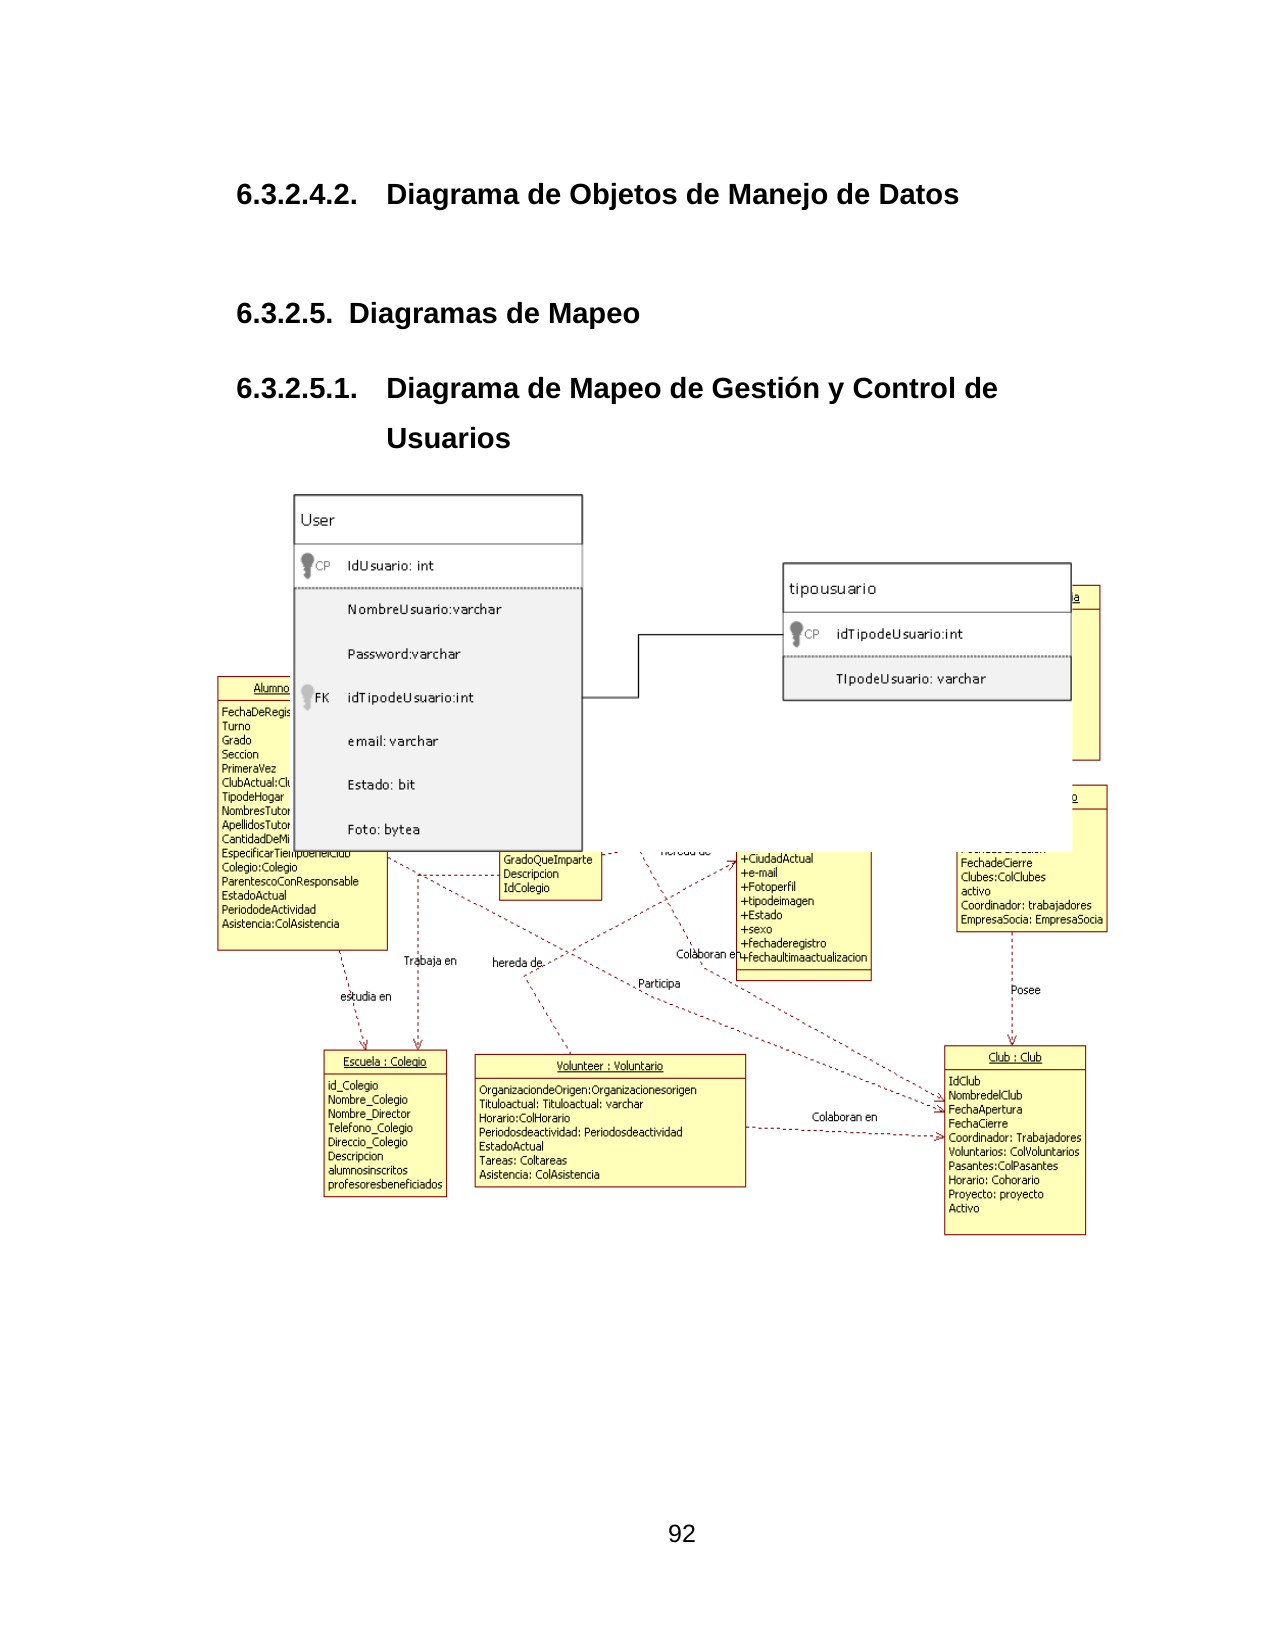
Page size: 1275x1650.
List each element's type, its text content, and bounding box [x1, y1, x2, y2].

picture [197, 494, 1128, 1257]
subtitle Diagrama de Objetos de Manejo de Datos [236, 177, 1127, 211]
subtitle Diagramas de Mapeo [236, 296, 1127, 329]
subtitle Diagrama de Mapeo de Gestión y Control de Usuarios [236, 371, 1127, 455]
